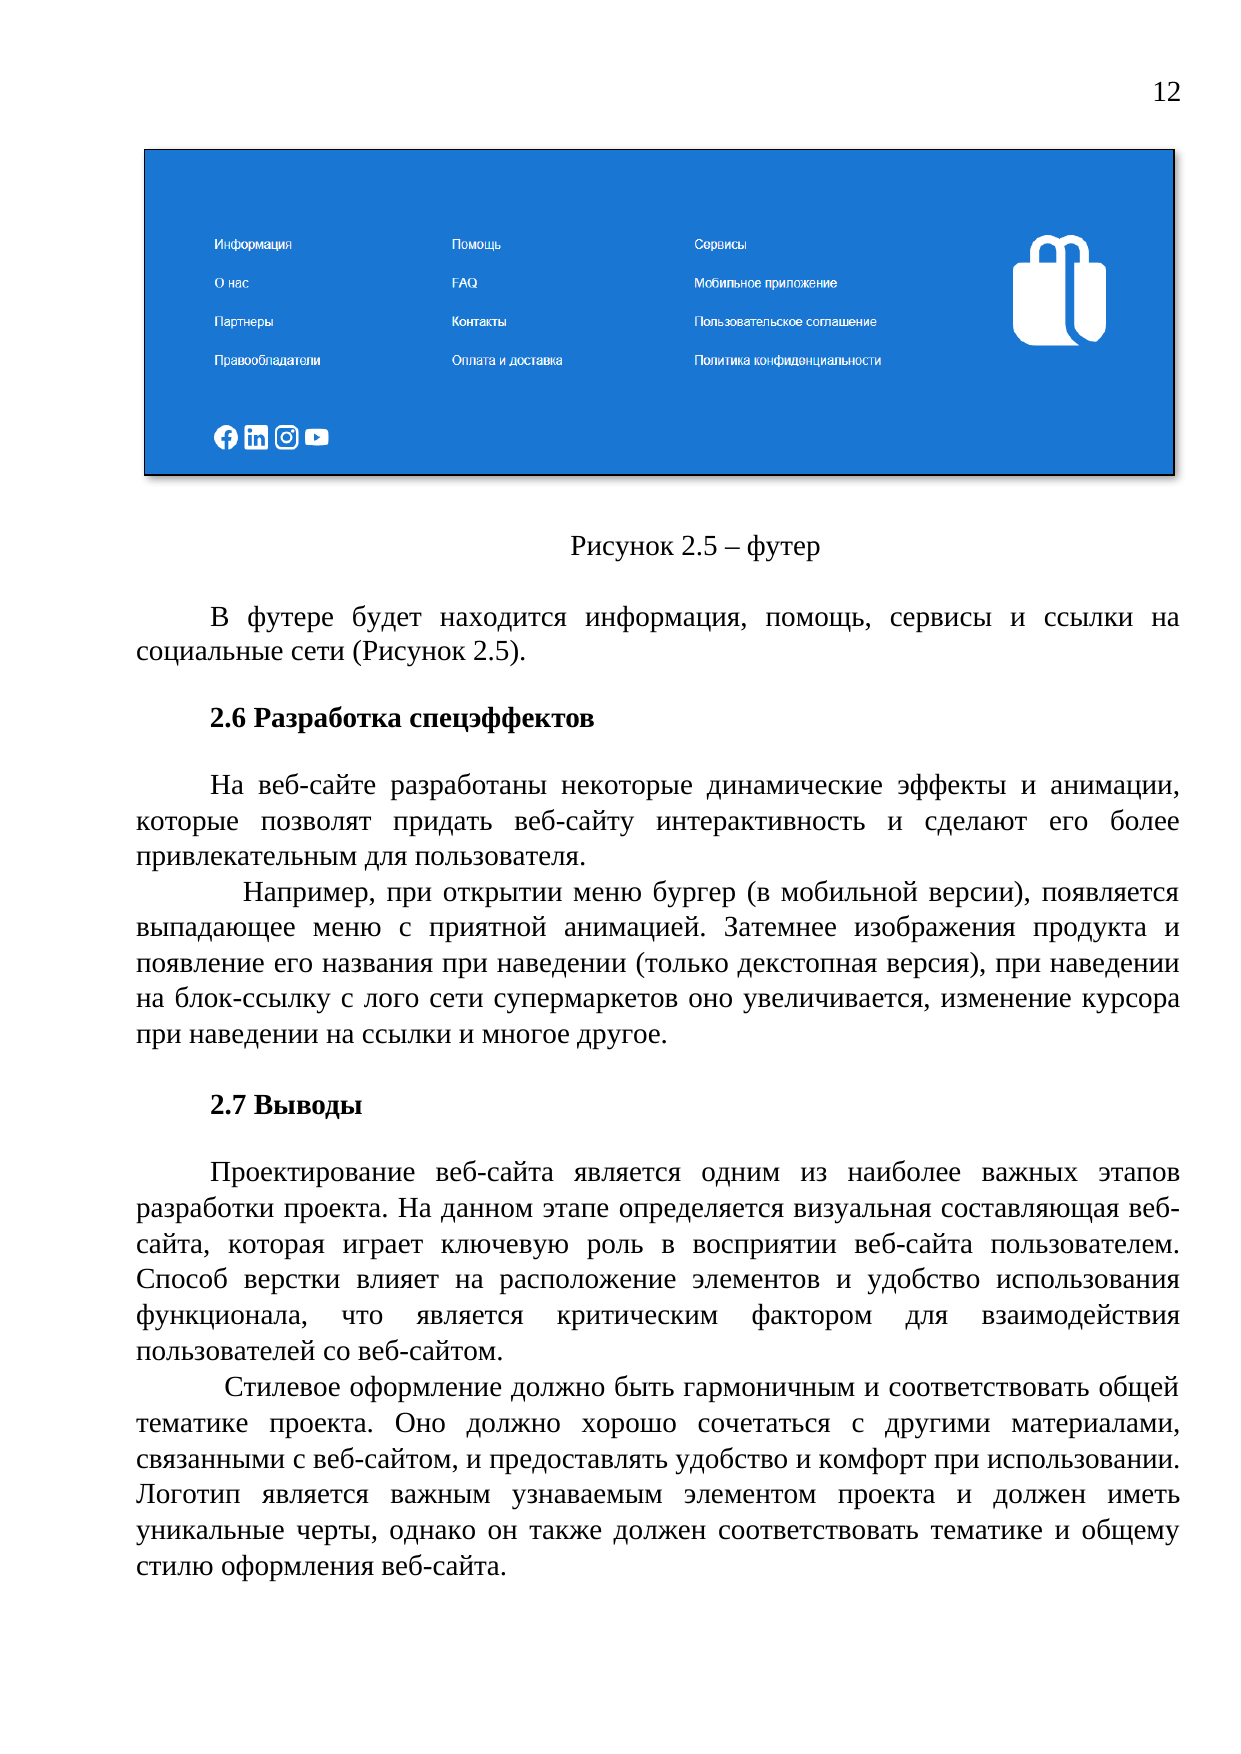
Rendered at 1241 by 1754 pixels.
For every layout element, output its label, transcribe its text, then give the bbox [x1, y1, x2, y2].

text 2.7 Выводы [136, 1087, 1181, 1121]
text В футере будет находится информация, помощь, сервисы и ссылки на социальные сети (Рисунок 2.5). [136, 599, 1181, 667]
picture [145, 150, 1173, 474]
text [136, 1546, 1181, 1582]
text На веб-сайте разработаны некоторые динамические эффекты и анимации, которые позволят придать веб-сайту интерактивность и сделают его более привлекательным для пользователя. Например, при открытии меню бургер (в мобильной версии), появляется выпадающее меню с приятной анимацией. Затемнее изображения продукта и появление его названия при наведении (только декстопная версия), при наведении на блок-ссылку с лого сети супермаркетов оно увеличивается, изменение курсора при наведении на ссылки и многое другое. [136, 836, 1181, 874]
text 2.6 Разработка спецэффектов [136, 700, 1181, 734]
text Рисунок 2.5 – футер [136, 528, 1181, 562]
text На веб-сайте разработаны некоторые динамические эффекты и анимации, которые позволят придать веб-сайту интерактивность и сделают его более привлекательным для пользователя. Например, при открытии меню бургер (в мобильной версии), появляется выпадающее меню с приятной анимацией. Затемнее изображения продукта и появление его названия при наведении (только декстопная версия), при наведении на блок-ссылку с лого сети супермаркетов оно увеличивается, изменение курсора при наведении на ссылки и многое другое. [136, 767, 1181, 803]
text На веб-сайте разработаны некоторые динамические эффекты и анимации, которые позволят придать веб-сайту интерактивность и сделают его более привлекательным для пользователя. Например, при открытии меню бургер (в мобильной версии), появляется выпадающее меню с приятной анимацией. Затемнее изображения продукта и появление его названия при наведении (только декстопная версия), при наведении на блок-ссылку с лого сети супермаркетов оно увеличивается, изменение курсора при наведении на ссылки и многое другое. [136, 1014, 1181, 1049]
